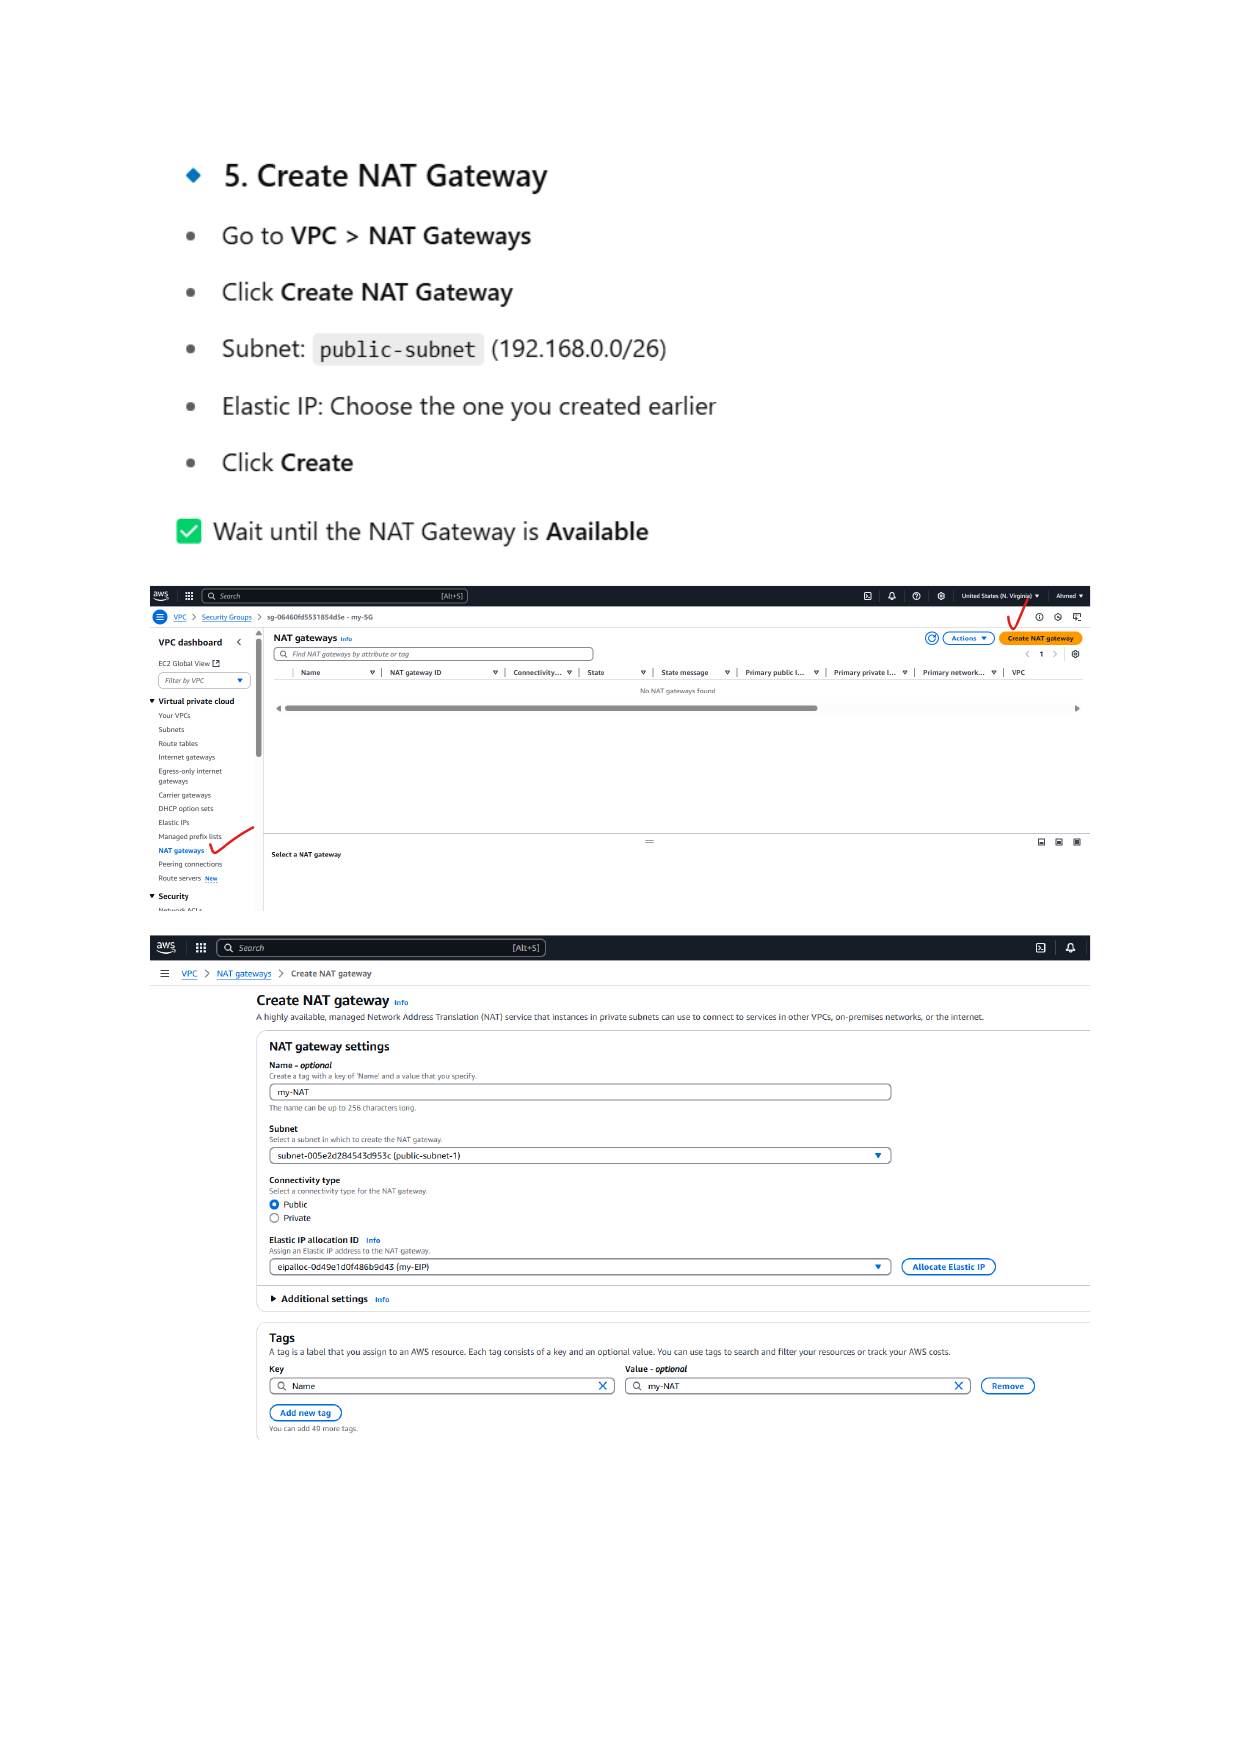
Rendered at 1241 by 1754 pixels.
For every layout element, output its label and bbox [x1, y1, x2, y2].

picture [150, 931, 1091, 1440]
picture [150, 585, 1091, 911]
picture [150, 150, 740, 564]
